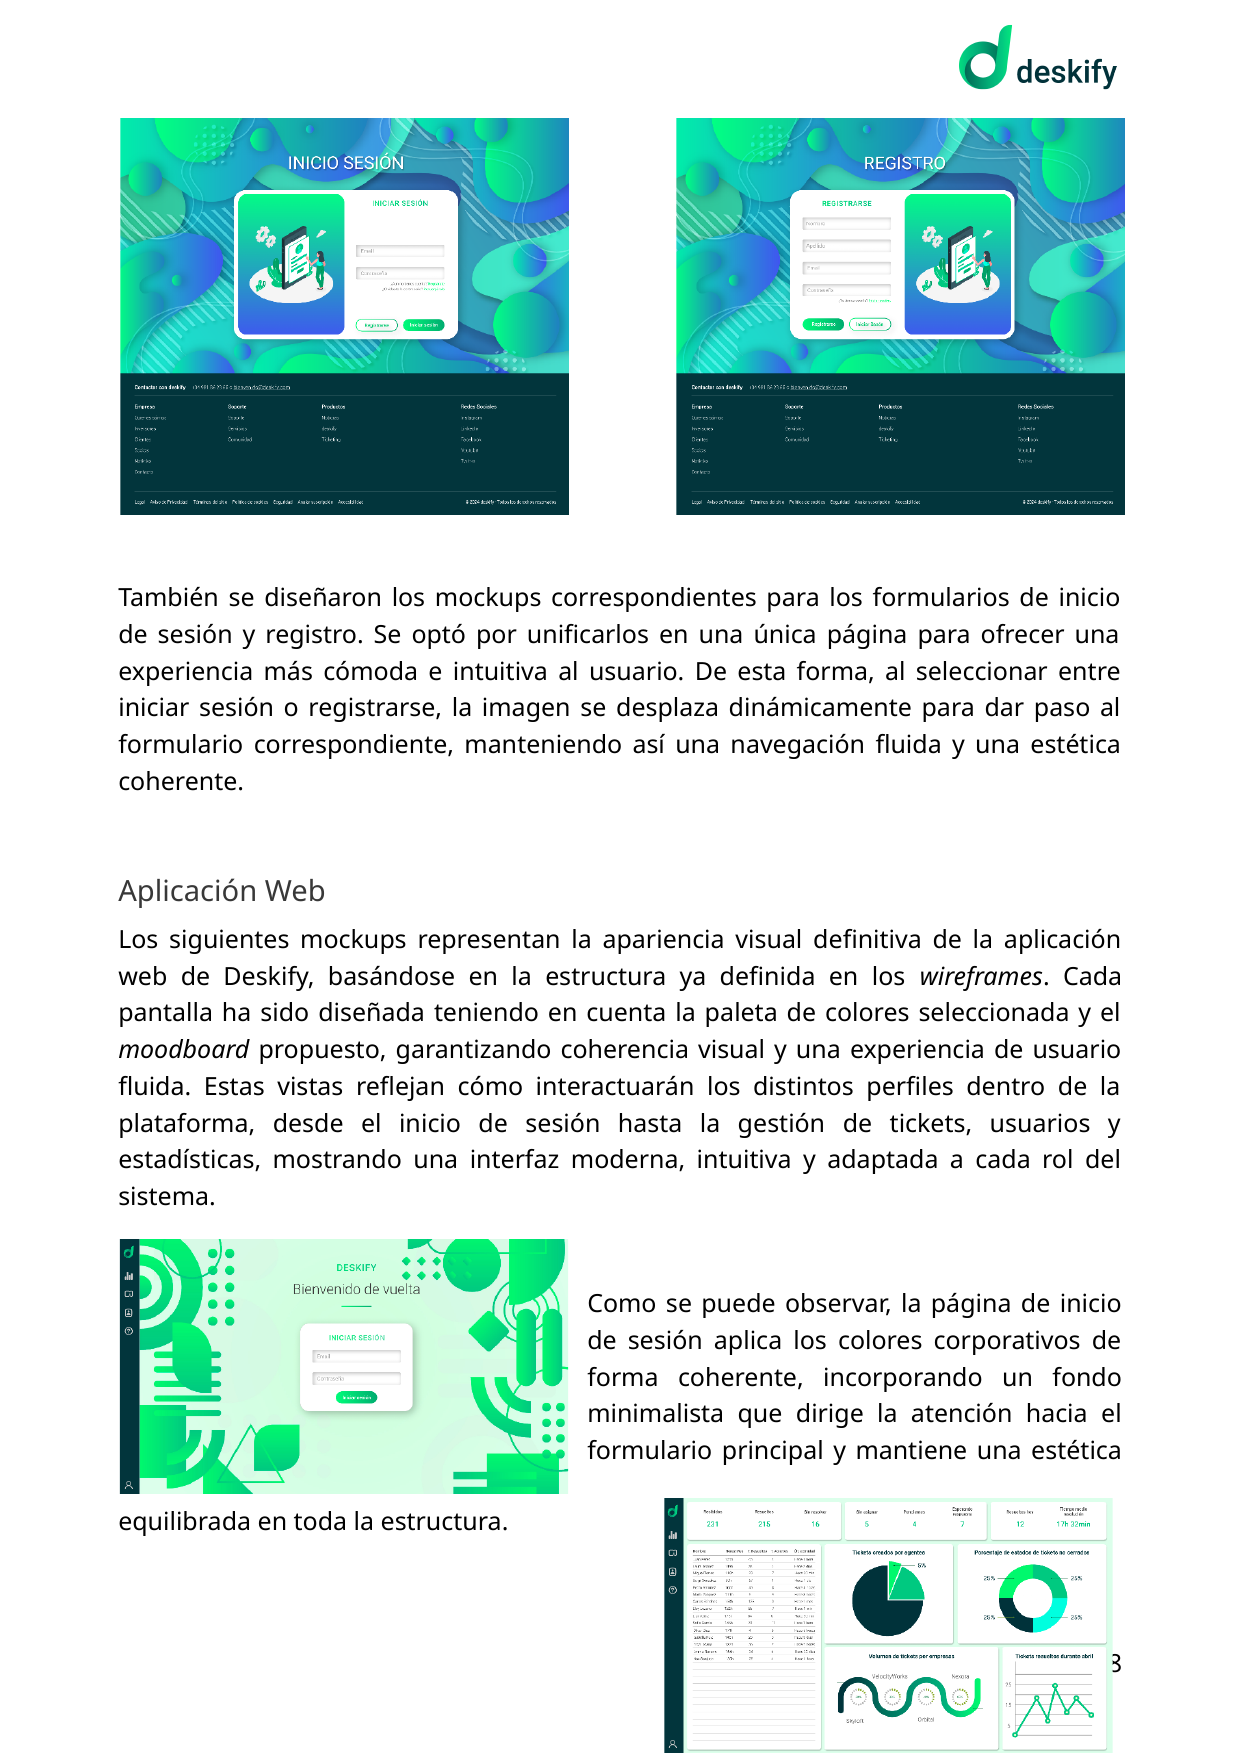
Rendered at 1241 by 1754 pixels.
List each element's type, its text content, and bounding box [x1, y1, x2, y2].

picture [118, 118, 569, 513]
picture [953, 22, 1127, 92]
picture [118, 1239, 568, 1493]
text También se diseñaron los mockups correspondientes para los formularios de inicio de sesión y registro. Se optó por unificarlos en una única página para ofrecer una experiencia más cómoda e intuitiva al usuario. De esta forma, al seleccionar entre iniciar sesión o registrarse, la imagen se desplaza dinámicamente para dar paso al formulario correspondiente, manteniendo así una navegación fluida y una estética coherente. [118, 579, 1122, 797]
text Los siguientes mockups representan la apariencia visual definitiva de la aplicación web de Deskify, basándose en la estructura ya definida en los wireframes. Cada pantalla ha sido diseñada teniendo en cuenta la paleta de colores seleccionada y el moodboard propuesto, garantizando coherencia visual y una experiencia de usuario fluida. Estas vistas reflejan cómo interactuarán los distintos perfiles dentro de la plataforma, desde el inicio de sesión hasta la gestión de tickets, usuarios y estadísticas, mostrando una interfaz moderna, intuitiva y adaptada a cada rol del sistema. [118, 921, 1122, 1213]
picture [662, 1498, 1113, 1752]
subtitle Aplicación Web [118, 870, 1122, 910]
picture [675, 118, 1125, 513]
